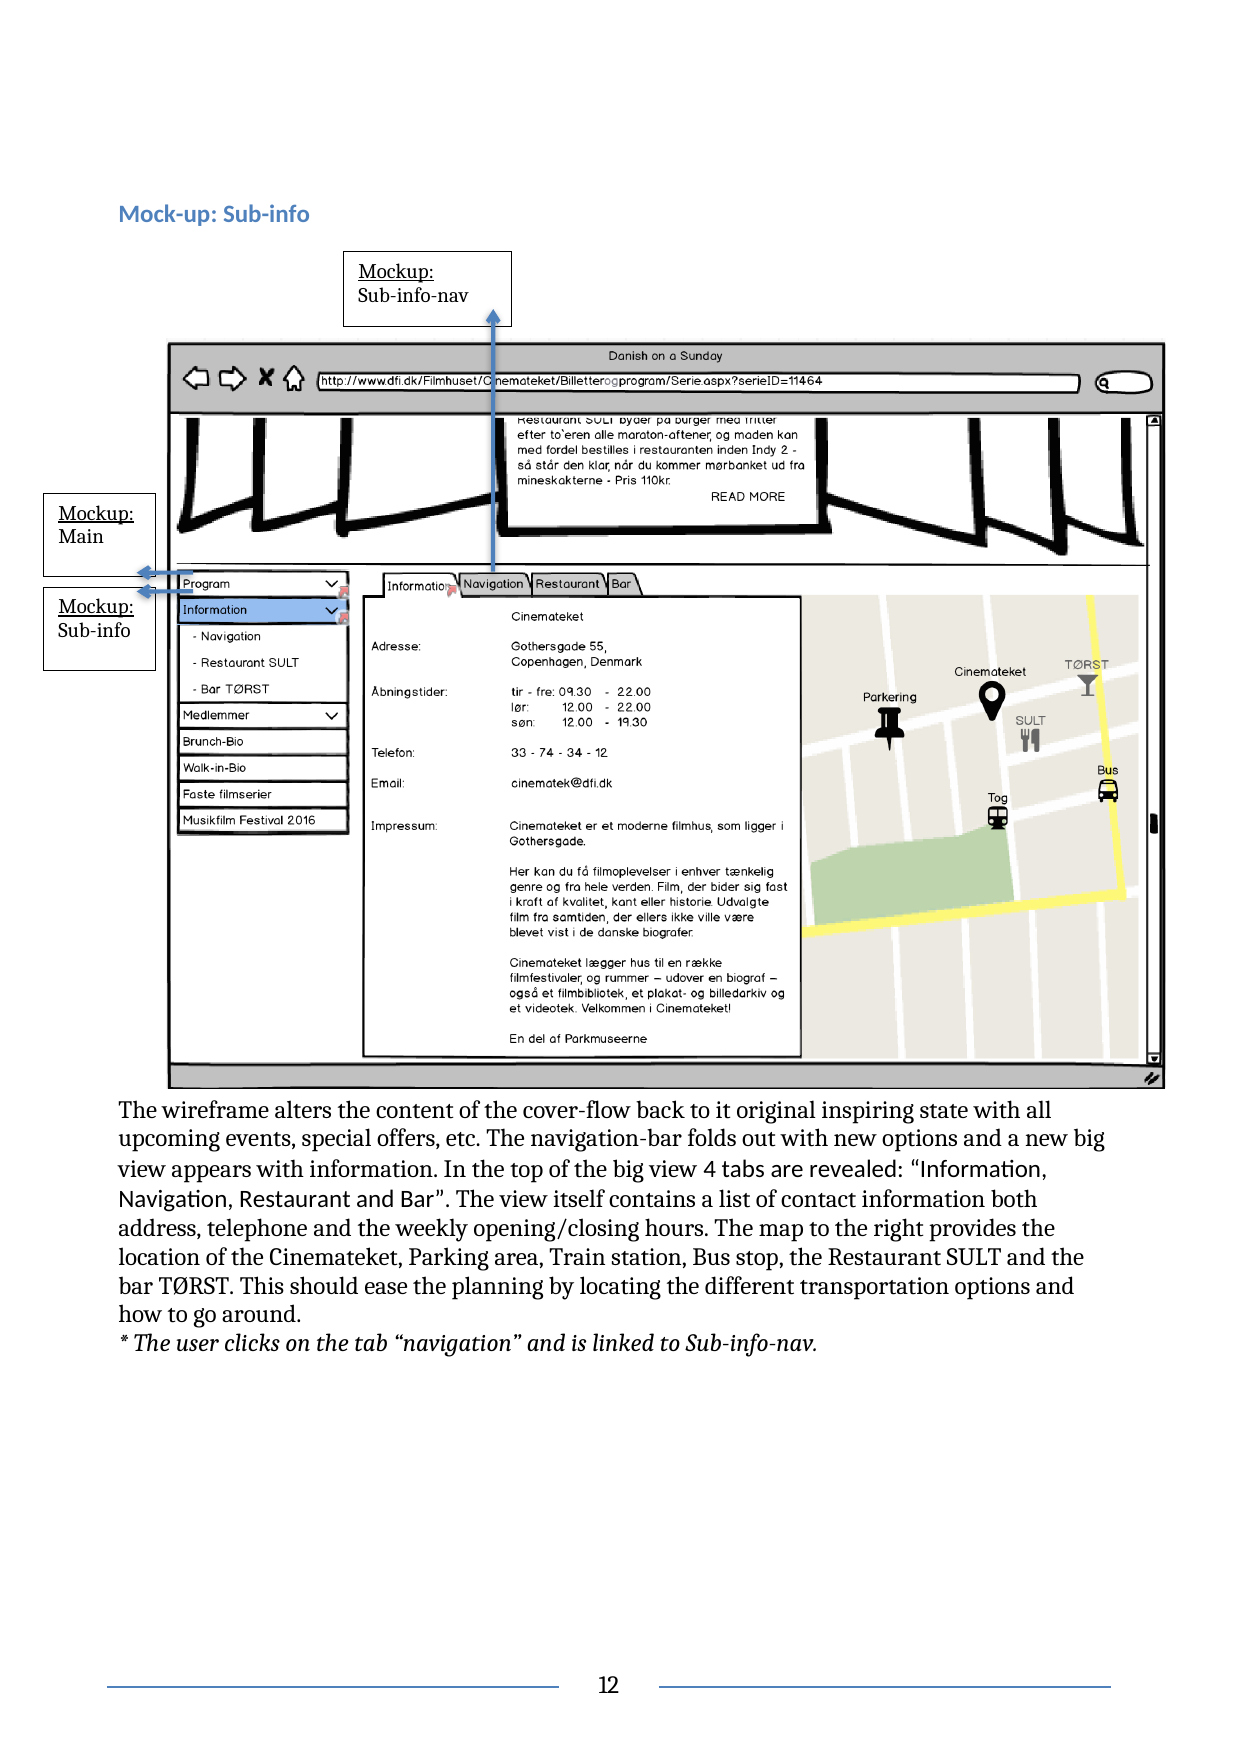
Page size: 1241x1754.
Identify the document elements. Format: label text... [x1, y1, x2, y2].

text * The user clicks on the tab “navigation” and is linked to Sub-info-nav. [118, 1329, 1122, 1358]
picture [165, 338, 1165, 1088]
text The wireframe alters the content of the cover-flow back to it original inspiring state with all upcoming events, special offers, etc. The navigation-bar folds out with new options and a new big view appears with information. In the top of the big view 4 tabs are revealed: “Information, Navigation, Restaurant and Bar”. The view itself contains a list of contact information both address, telephone and the weekly opening/closing hours. The map to the right provides the location of the Cinemateket, Parking area, Train station, Bus stop, the Restaurant SULT and the bar TØRST. This should ease the planning by locating the different transportation options and how to go around. [118, 1096, 1122, 1329]
subtitle Mock-up: Sub-info [118, 198, 1122, 228]
